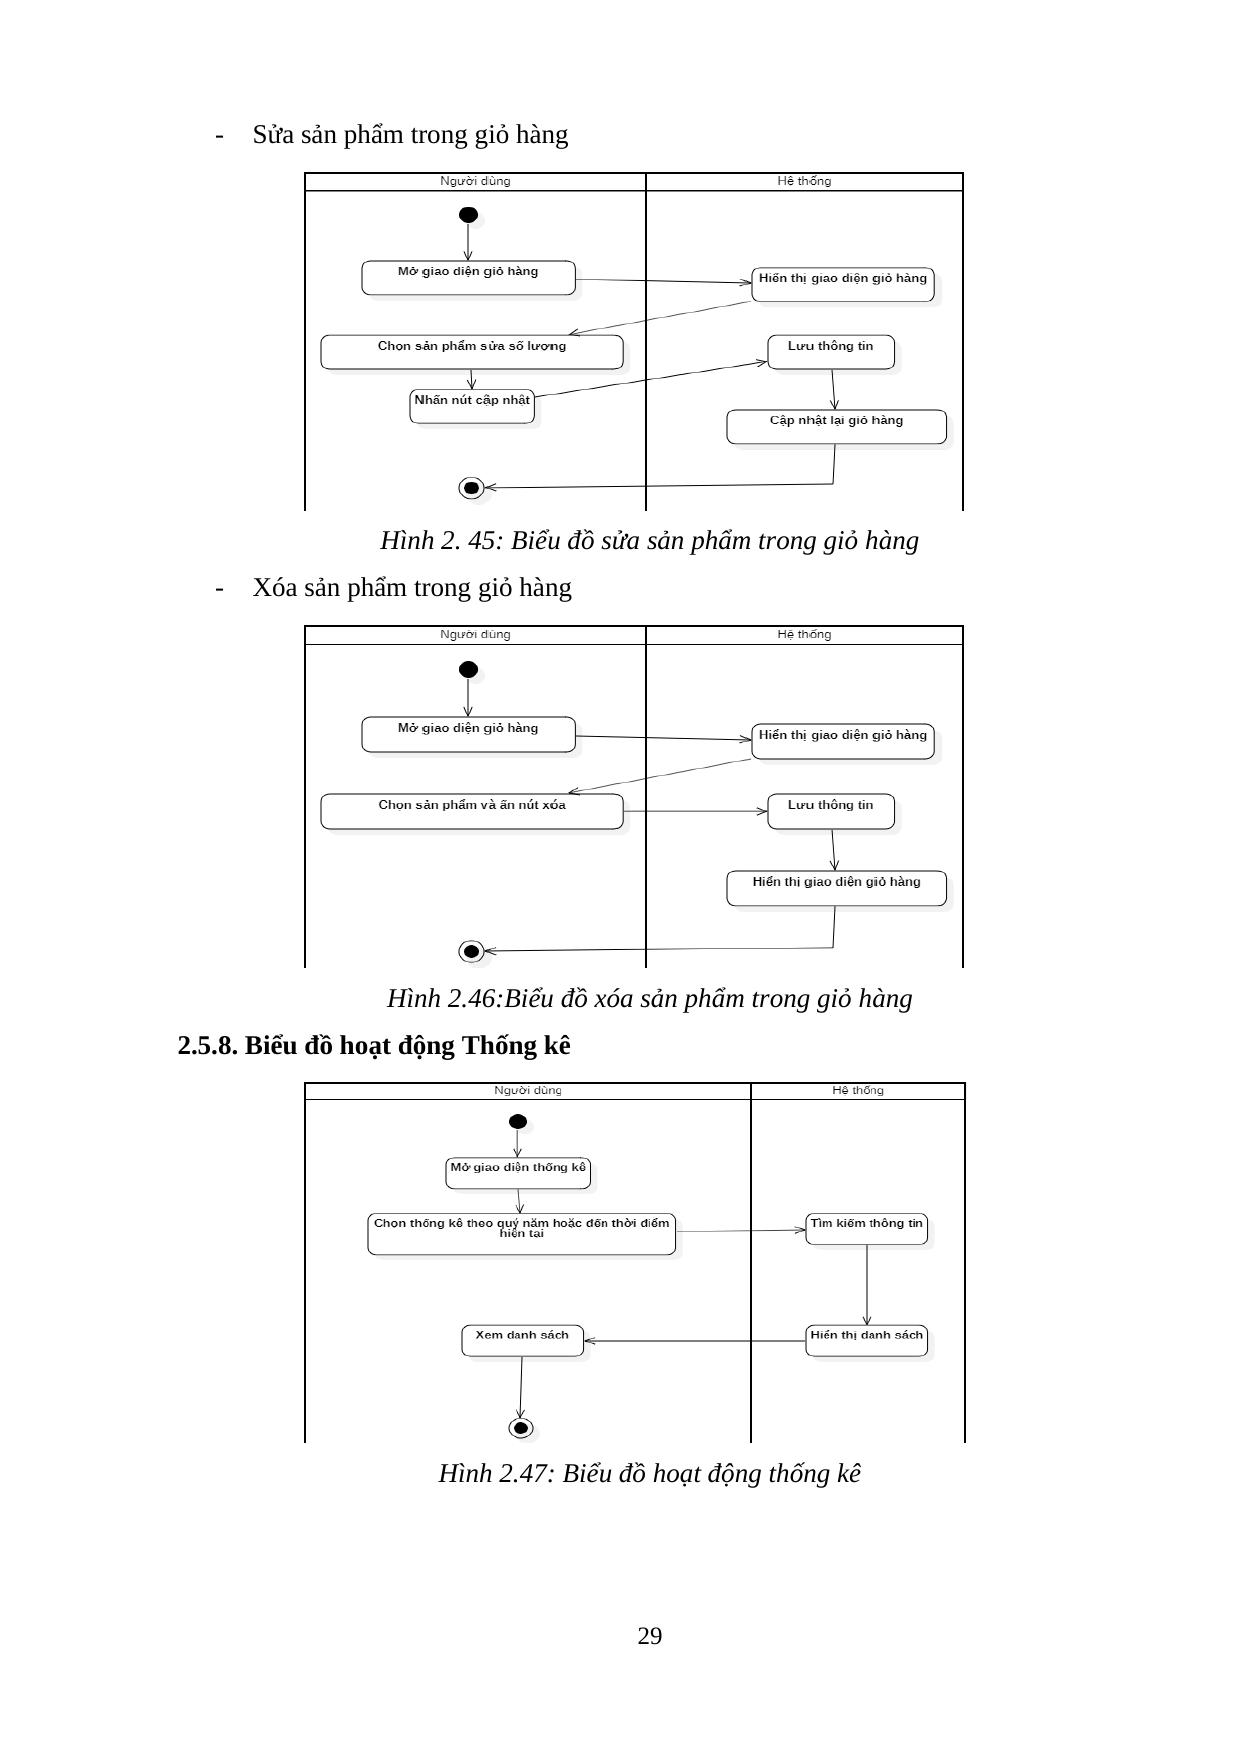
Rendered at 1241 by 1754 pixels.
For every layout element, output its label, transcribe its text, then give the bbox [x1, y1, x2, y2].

picture [295, 617, 1004, 968]
list Sửa sản phẩm trong giỏ hàng [215, 118, 1122, 149]
list Xóa sản phẩm trong giỏ hàng [215, 571, 1122, 602]
subtitle 2.5.8. Biểu đồ hoạt động Thống kê [177, 1029, 1122, 1060]
picture [295, 1075, 1004, 1443]
picture [295, 164, 1004, 511]
